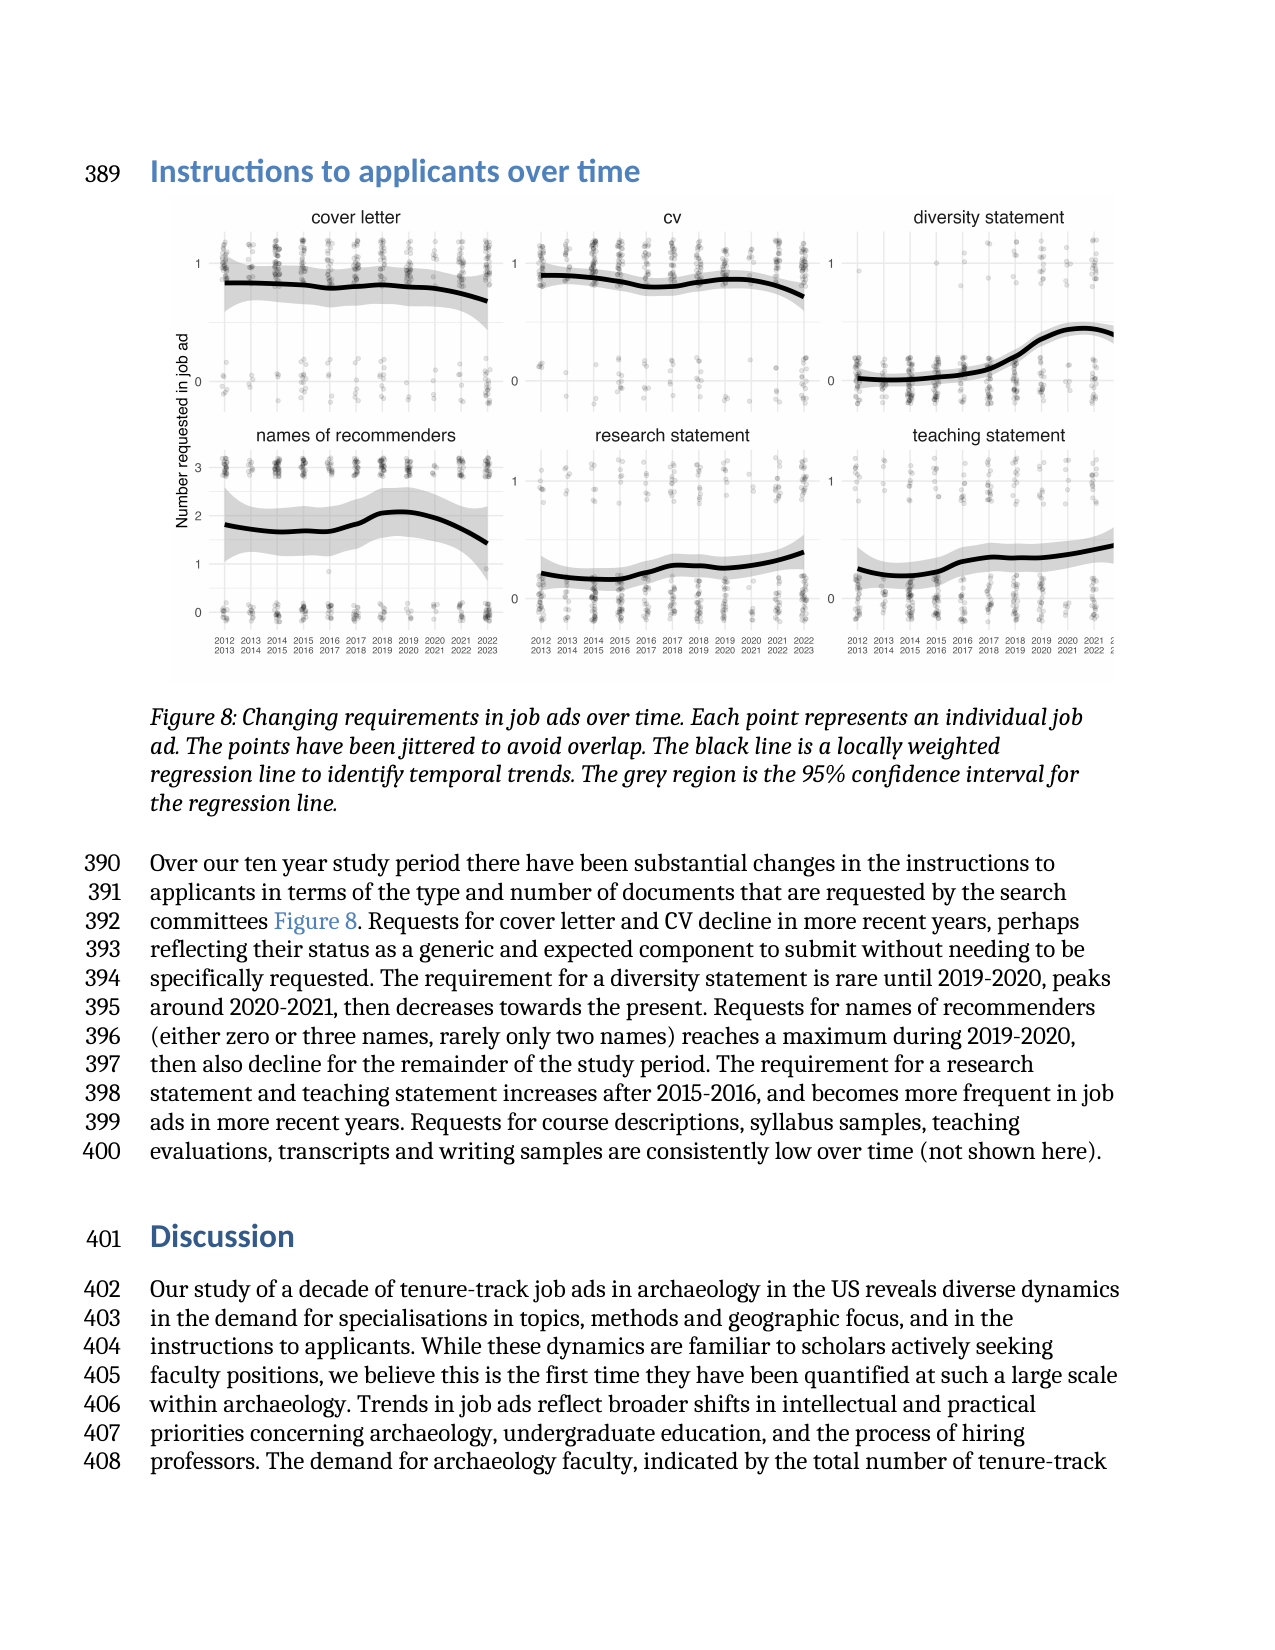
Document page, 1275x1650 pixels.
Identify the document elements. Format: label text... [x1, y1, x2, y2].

table_header Figure 8: Changing requirements in job ads over time. Each point represents an individual job ad. The points have been jittered to avoid overlap. The black line is a locally weighted regression line to identify temporal trends. The grey region is the 95% confidence interval for the regression line. [139, 191, 1114, 830]
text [150, 1275, 1125, 1476]
subtitle Instructions to applicants over time [150, 150, 1125, 191]
picture [168, 194, 1114, 682]
subtitle Discussion [150, 1215, 1125, 1256]
text Over our ten year study period there have been substantial changes in the instructions to applicants in terms of the type and number of documents that are requested by the search committees Figure 8. Requests for cover letter and CV decline in more recent years, perhaps reflecting their status as a generic and expected component to submit without needing to be specifically requested. The requirement for a diversity statement is rare until 2019-2020, peaks around 2020-2021, then decreases towards the present. Requests for names of recommenders (either zero or three names, rarely only two names) reaches a maximum during 2019-2020, then also decline for the remainder of the study period. The requirement for a research statement and teaching statement increases after 2015-2016, and becomes more frequent in job ads in more recent years. Requests for course descriptions, syllabus samples, teaching evaluations, transcripts and writing samples are consistently low over time (not shown here). [150, 849, 1125, 1165]
